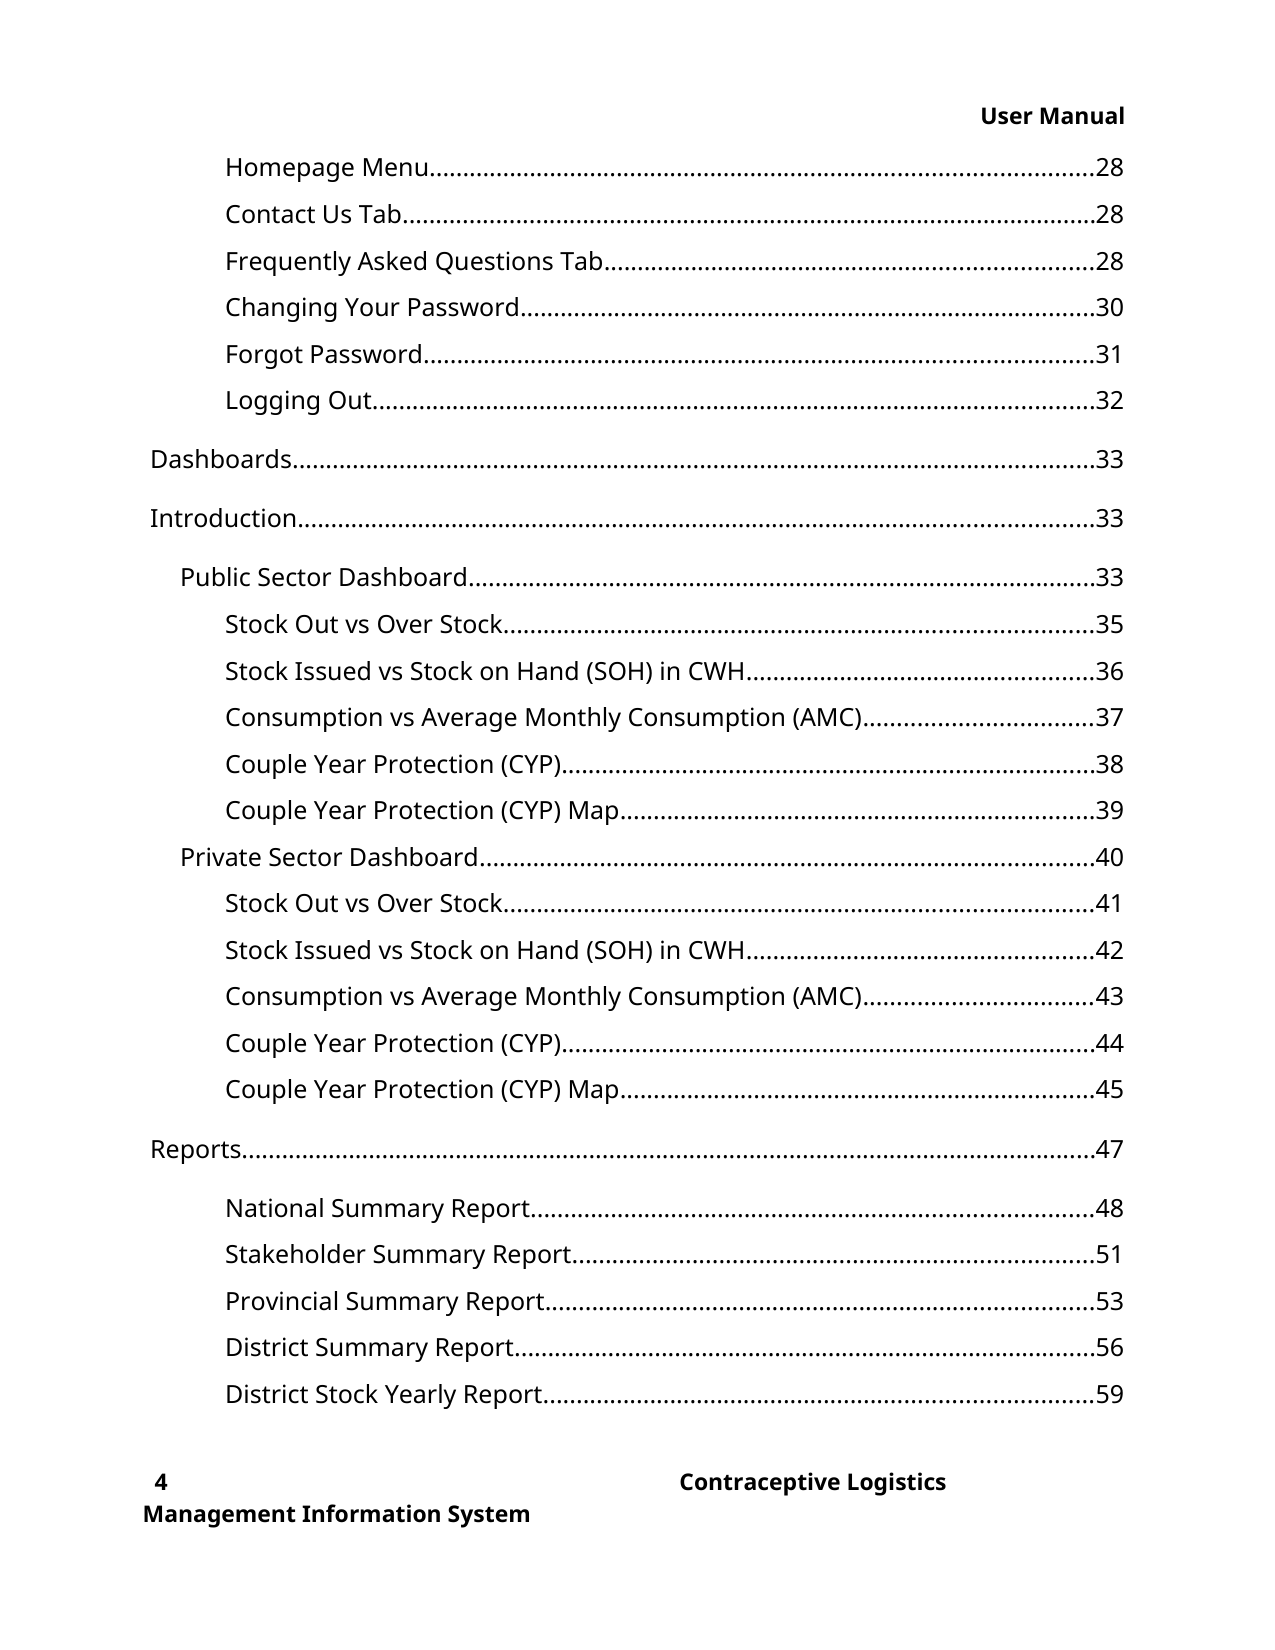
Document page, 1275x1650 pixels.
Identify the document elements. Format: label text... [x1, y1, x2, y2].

text Dashboards 33 [150, 442, 1125, 476]
text District Stock Yearly Report 59 [225, 1377, 1125, 1411]
text Homepage Menu 28 [225, 150, 1125, 184]
text Couple Year Protection (CYP) 44 [225, 1026, 1125, 1060]
text Reports 47 [150, 1131, 1125, 1165]
text Provincial Summary Report 53 [225, 1283, 1125, 1317]
text Stock Out vs Over Stock 41 [225, 886, 1125, 920]
text Couple Year Protection (CYP) Map 45 [225, 1072, 1125, 1106]
text Introduction 33 [150, 501, 1125, 535]
text Stock Out vs Over Stock 35 [225, 607, 1125, 641]
text Stakeholder Summary Report 51 [225, 1237, 1125, 1271]
text Consumption vs Average Monthly Consumption (AMC) 37 [225, 700, 1125, 734]
text Frequently Asked Questions Tab 28 [225, 243, 1125, 277]
text Contact Us Tab 28 [225, 197, 1125, 231]
text National Summary Report 48 [225, 1190, 1125, 1224]
text Stock Issued vs Stock on Hand (SOH) in CWH 42 [225, 932, 1125, 967]
text Private Sector Dashboard 40 [180, 839, 1125, 873]
text Forgot Password 31 [225, 336, 1125, 370]
text Changing Your Password 30 [225, 290, 1125, 324]
text Stock Issued vs Stock on Hand (SOH) in CWH 36 [225, 653, 1125, 687]
text Couple Year Protection (CYP) 38 [225, 746, 1125, 780]
text Couple Year Protection (CYP) Map 39 [225, 793, 1125, 827]
text Public Sector Dashboard 33 [180, 560, 1125, 594]
text Logging Out 32 [225, 383, 1125, 417]
text District Summary Report 56 [225, 1330, 1125, 1364]
text Consumption vs Average Monthly Consumption (AMC) 43 [225, 979, 1125, 1013]
